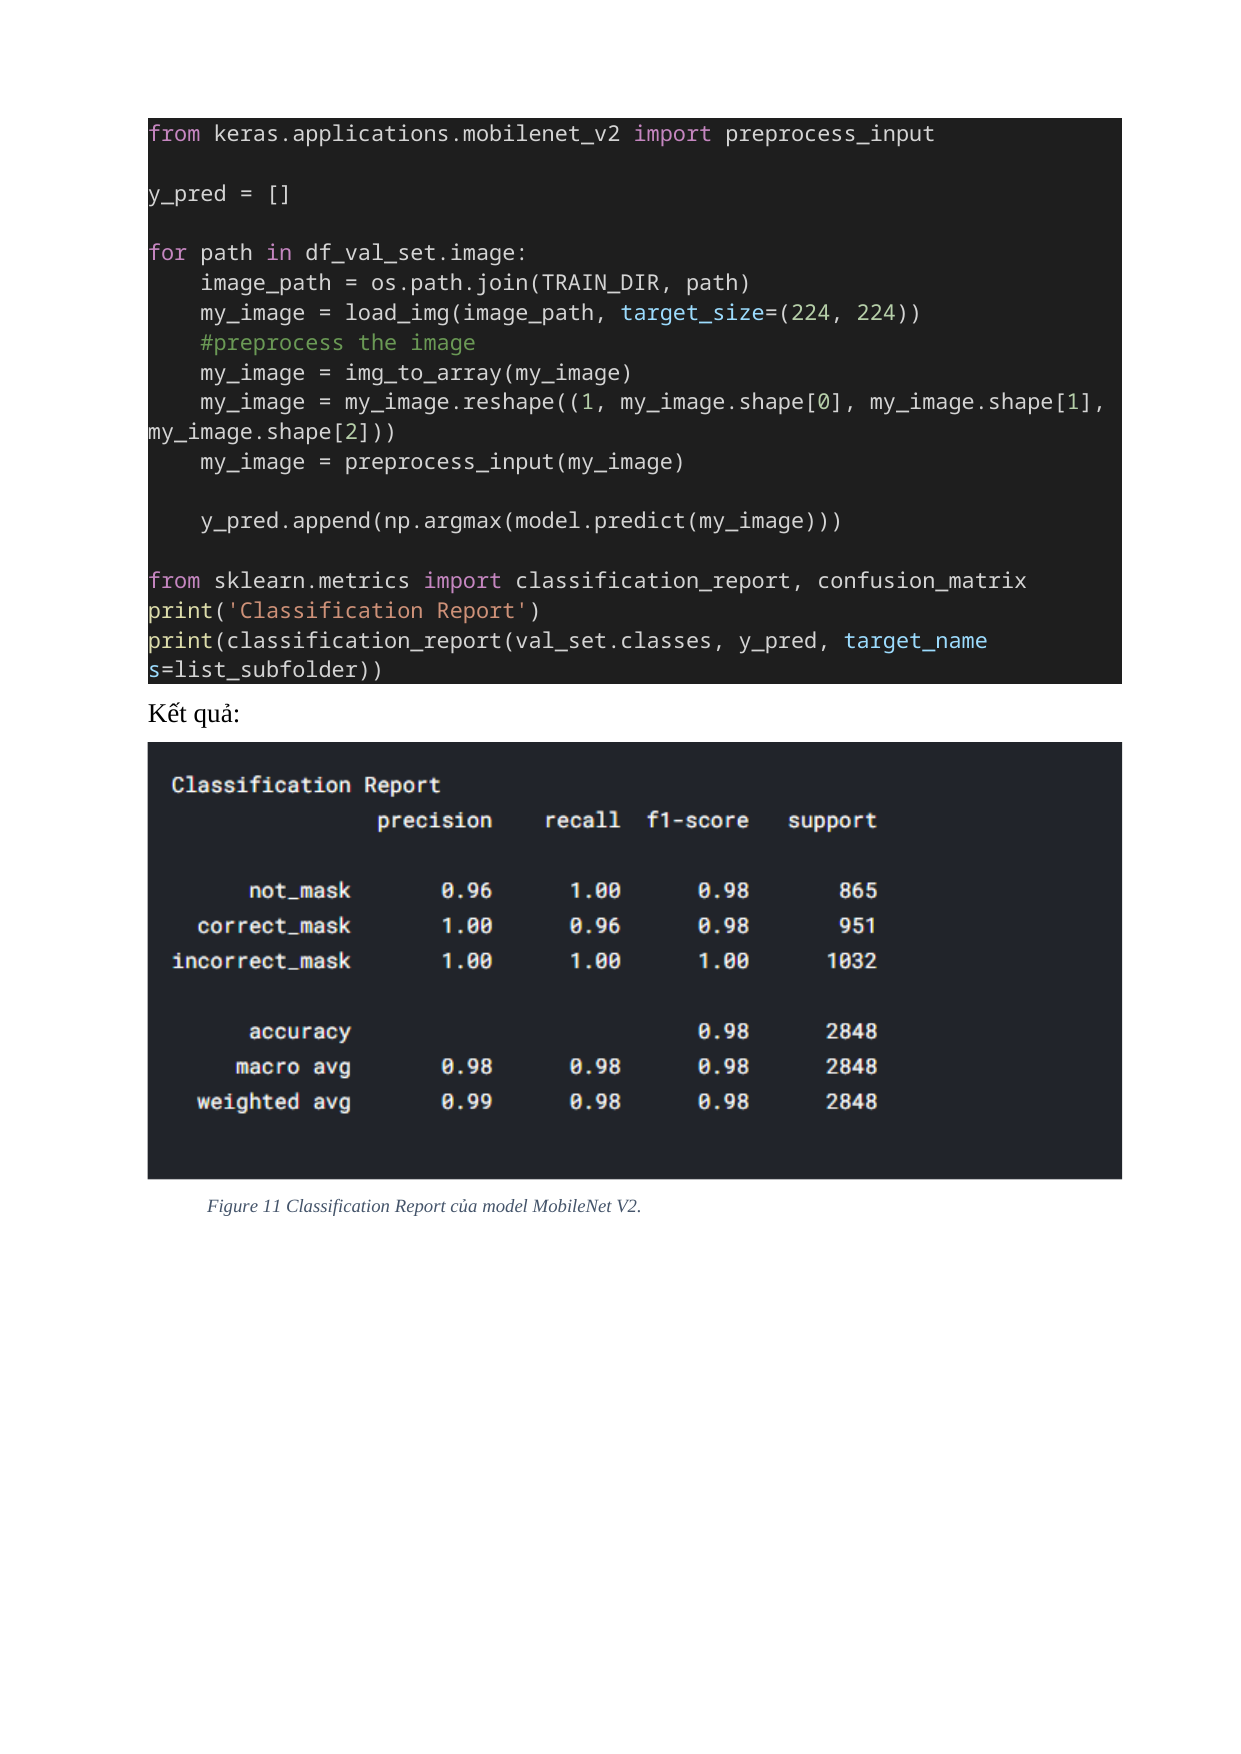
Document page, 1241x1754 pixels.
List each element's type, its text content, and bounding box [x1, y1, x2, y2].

text image_path = os.path.join(TRAIN_DIR, path) [148, 267, 1122, 297]
text my_image = load_img(image_path, target_size=(224, 224)) [148, 297, 1122, 327]
text print('Classification Report') [148, 595, 1122, 624]
text print(classification_report(val_set.classes, y_pred, target_names=list_subfolder)) [148, 624, 1122, 684]
text y_pred = [] [148, 178, 1122, 207]
text Figure 11 Classification Report của model MobileNet V2. [148, 1195, 1122, 1217]
text my_image = my_image.reshape((1, my_image.shape[0], my_image.shape[1], my_image.shape[2])) [148, 386, 1122, 446]
picture [147, 742, 1123, 1181]
text my_image = preprocess_input(my_image) [148, 446, 1122, 476]
text Kết quả: [148, 697, 1122, 728]
text #preprocess the image [148, 327, 1122, 356]
text y_pred.append(np.argmax(model.predict(my_image))) [148, 505, 1122, 535]
text from keras.applications.mobilenet_v2 import preprocess_input [148, 118, 1122, 148]
text my_image = img_to_array(my_image) [148, 356, 1122, 386]
text for path in df_val_set.image: [148, 237, 1122, 267]
text from sklearn.metrics import classification_report, confusion_matrix [148, 565, 1122, 595]
